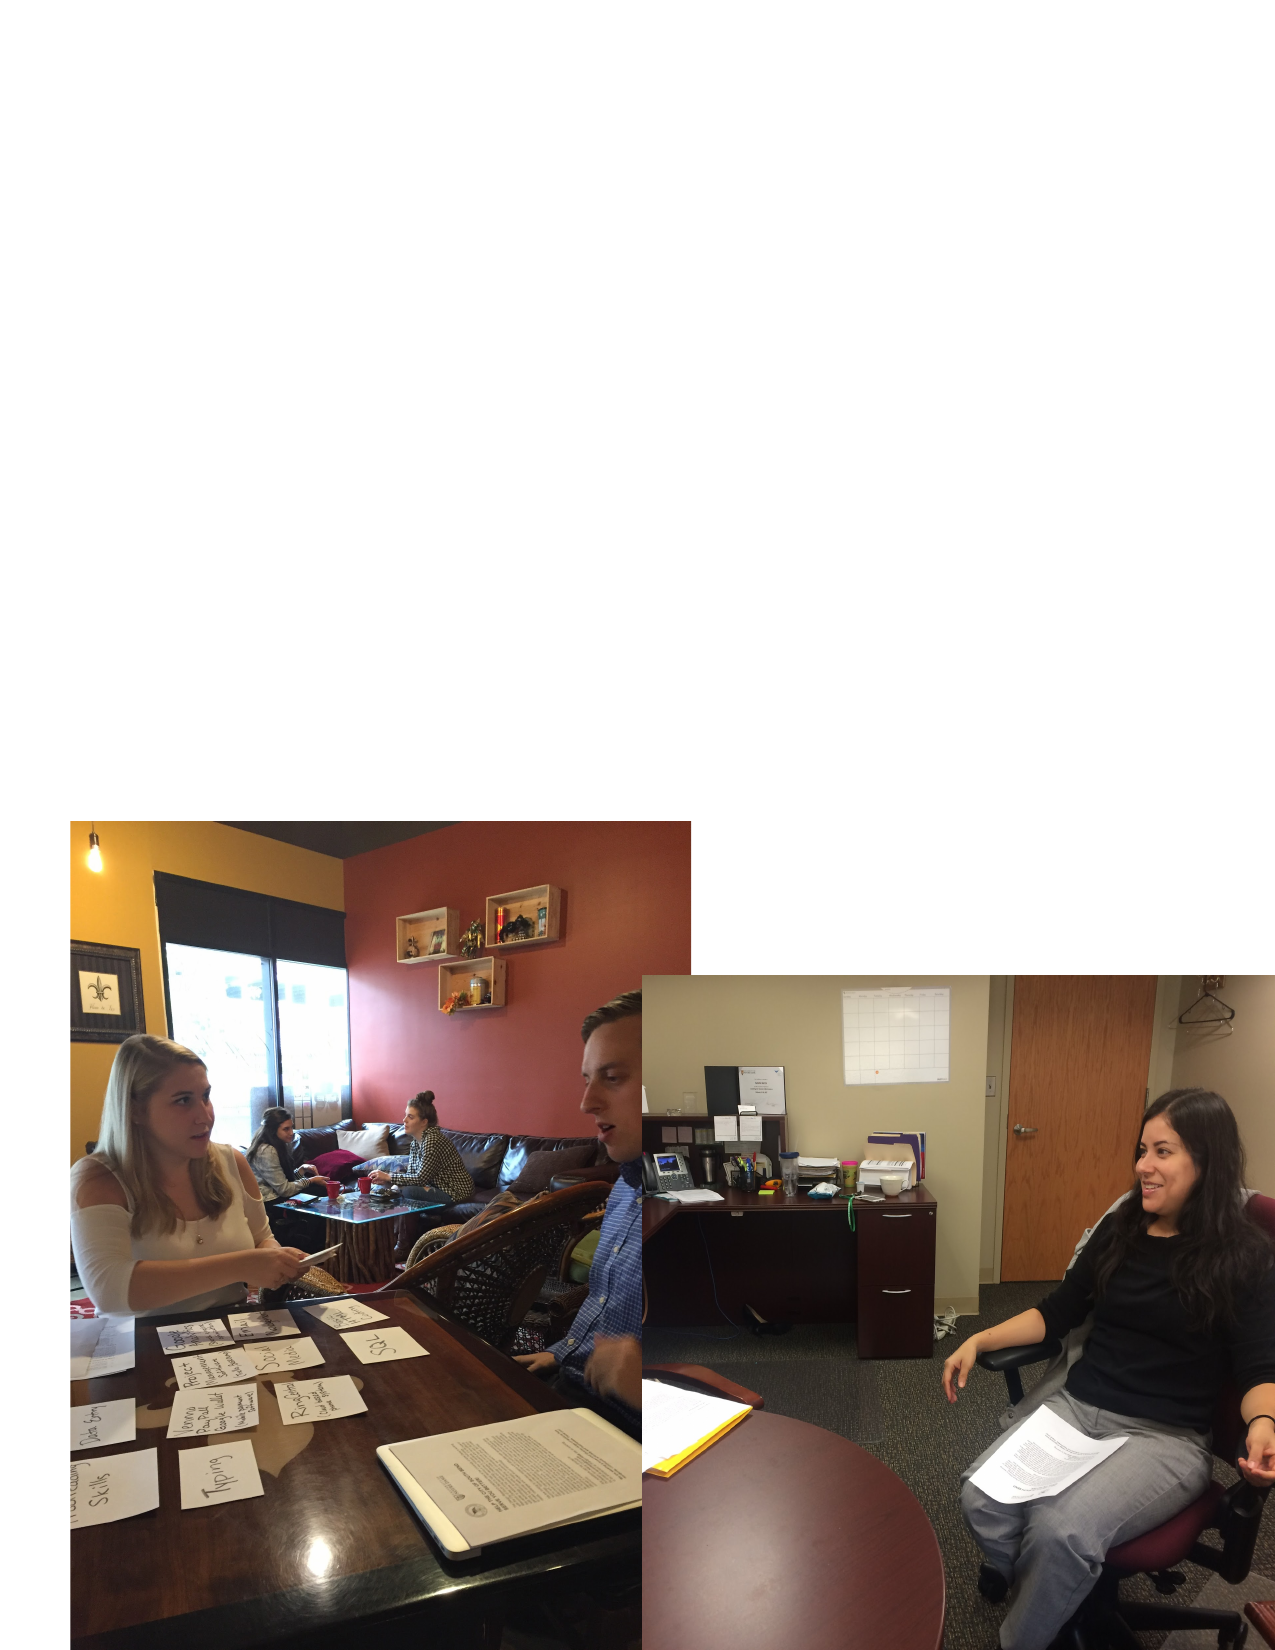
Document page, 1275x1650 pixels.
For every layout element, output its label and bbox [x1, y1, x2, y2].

picture [70, 821, 1275, 1650]
